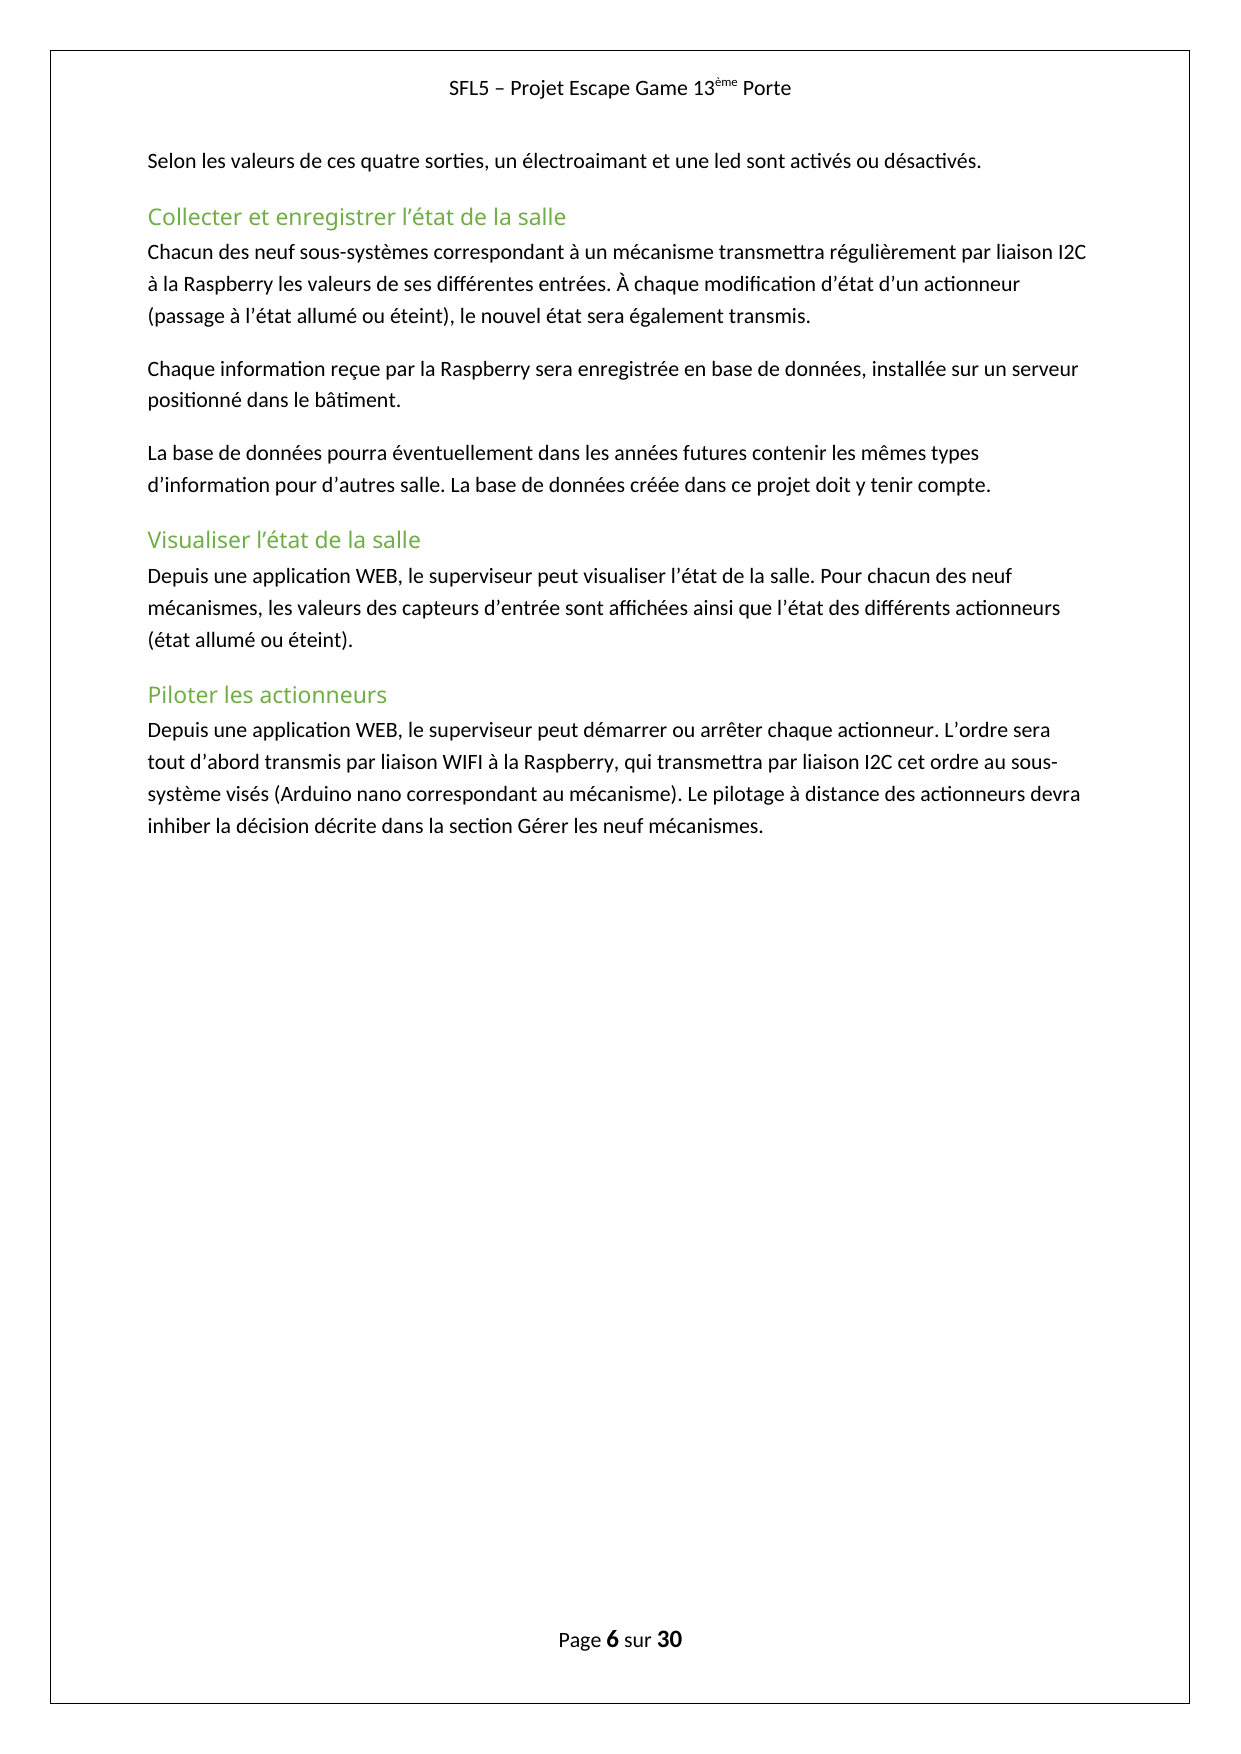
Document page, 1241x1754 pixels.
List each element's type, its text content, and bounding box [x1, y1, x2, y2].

text La base de données pourra éventuellement dans les années futures contenir les mêmes types d’information pour d’autres salle. La base de données créée dans ce projet doit y tenir compte. [147, 439, 1093, 498]
text Depuis une application WEB, le superviseur peut visualiser l’état de la salle. Pour chacun des neuf mécanismes, les valeurs des capteurs d’entrée sont affichées ainsi que l’état des différents actionneurs (état allumé ou éteint). [147, 562, 1093, 652]
subtitle Collecter et enregistrer l’état de la salle [147, 200, 1093, 232]
text Chaque information reçue par la Raspberry sera enregistrée en base de données, installée sur un serveur positionné dans le bâtiment. [147, 355, 1093, 413]
subtitle Piloter les actionneurs [147, 678, 1093, 710]
text Chacun des neuf sous-systèmes correspondant à un mécanisme transmettra régulièrement par liaison I2C à la Raspberry les valeurs de ses différentes entrées. À chaque modification d’état d’un actionneur (passage à l’état allumé ou éteint), le nouvel état sera également transmis. [147, 238, 1093, 328]
text Selon les valeurs de ces quatre sorties, un électroaimant et une led sont activés ou désactivés. [147, 148, 1093, 174]
subtitle Visualiser l’état de la salle [147, 524, 1093, 556]
text Depuis une application WEB, le superviseur peut démarrer ou arrêter chaque actionneur. L’ordre sera tout d’abord transmis par liaison WIFI à la Raspberry, qui transmettra par liaison I2C cet ordre au sous-système visés (Arduino nano correspondant au mécanisme). Le pilotage à distance des actionneurs devra inhiber la décision décrite dans la section Gérer les neuf mécanismes. [147, 716, 1093, 839]
